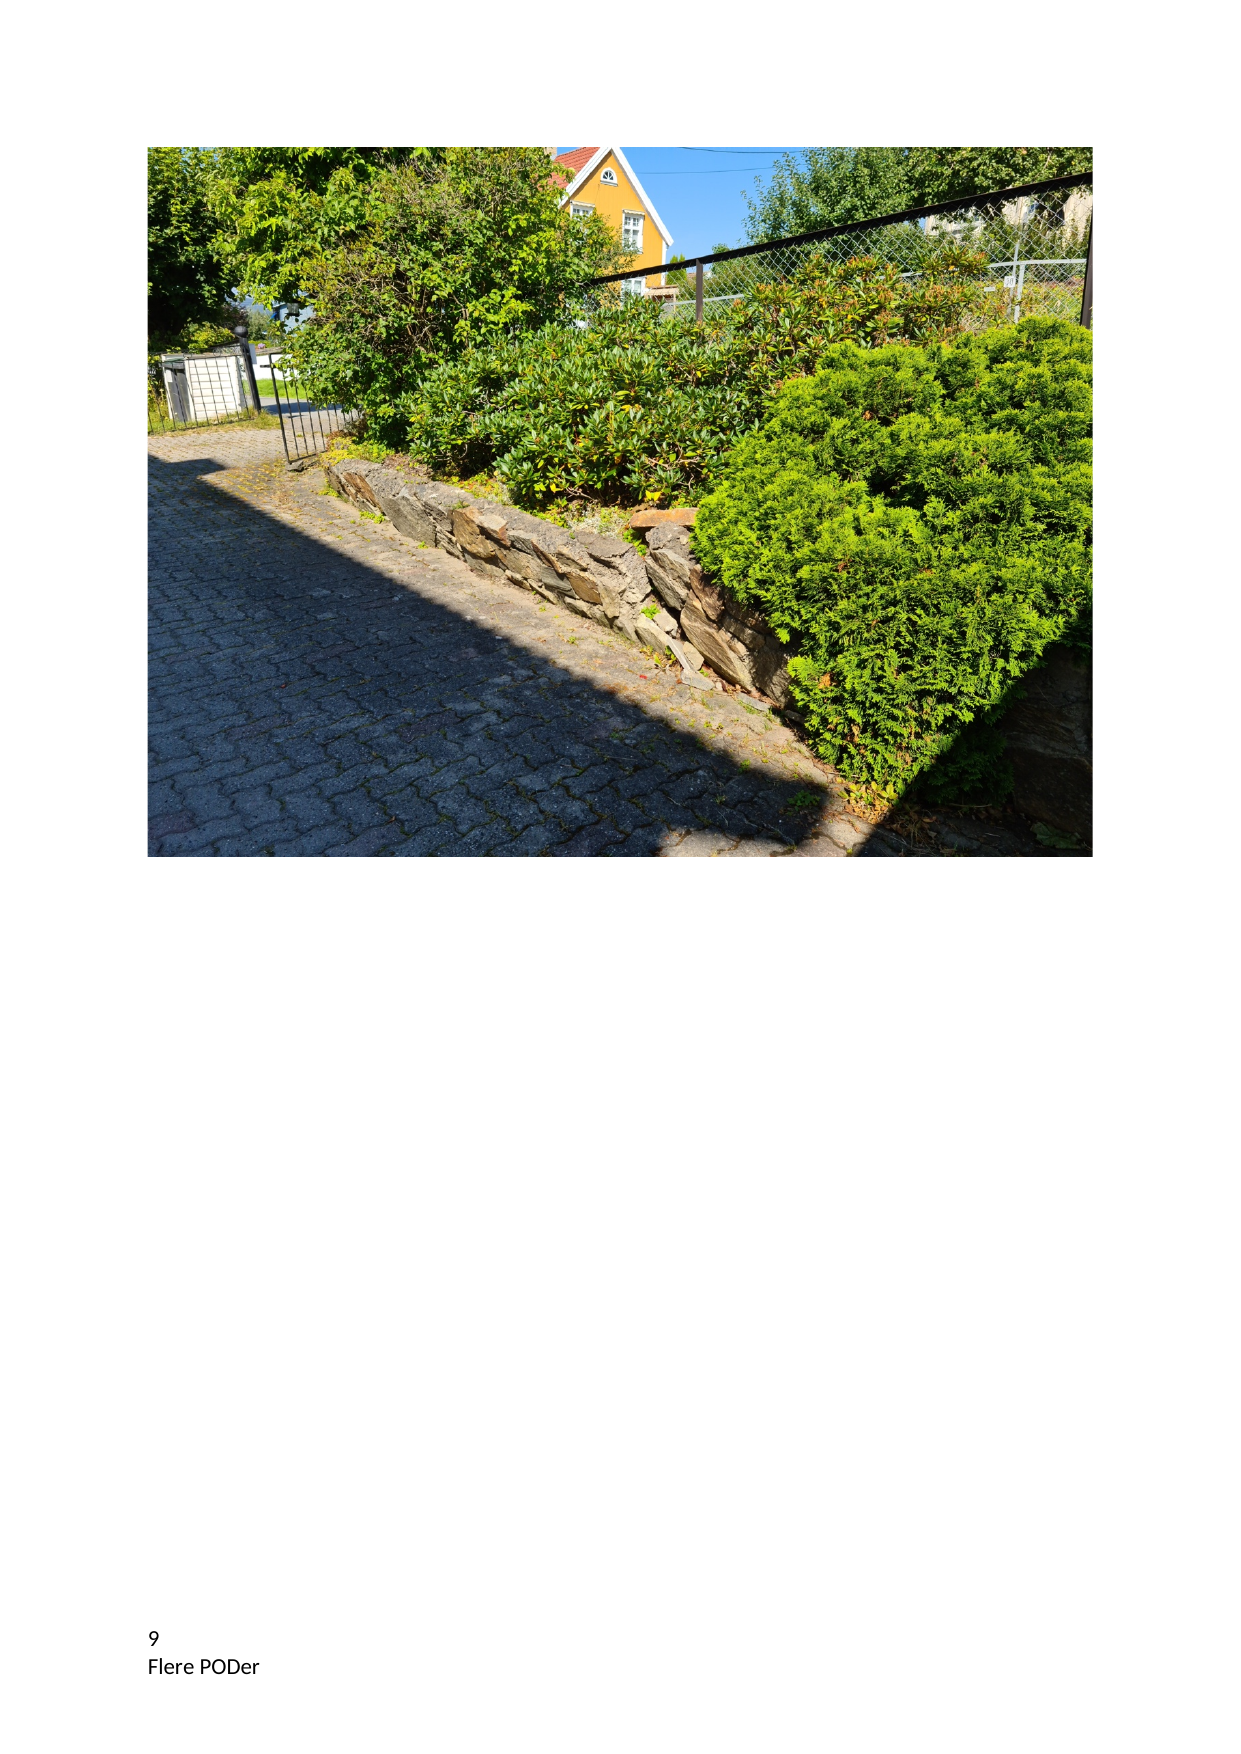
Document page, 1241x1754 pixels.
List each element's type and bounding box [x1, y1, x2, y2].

picture [147, 147, 1093, 857]
